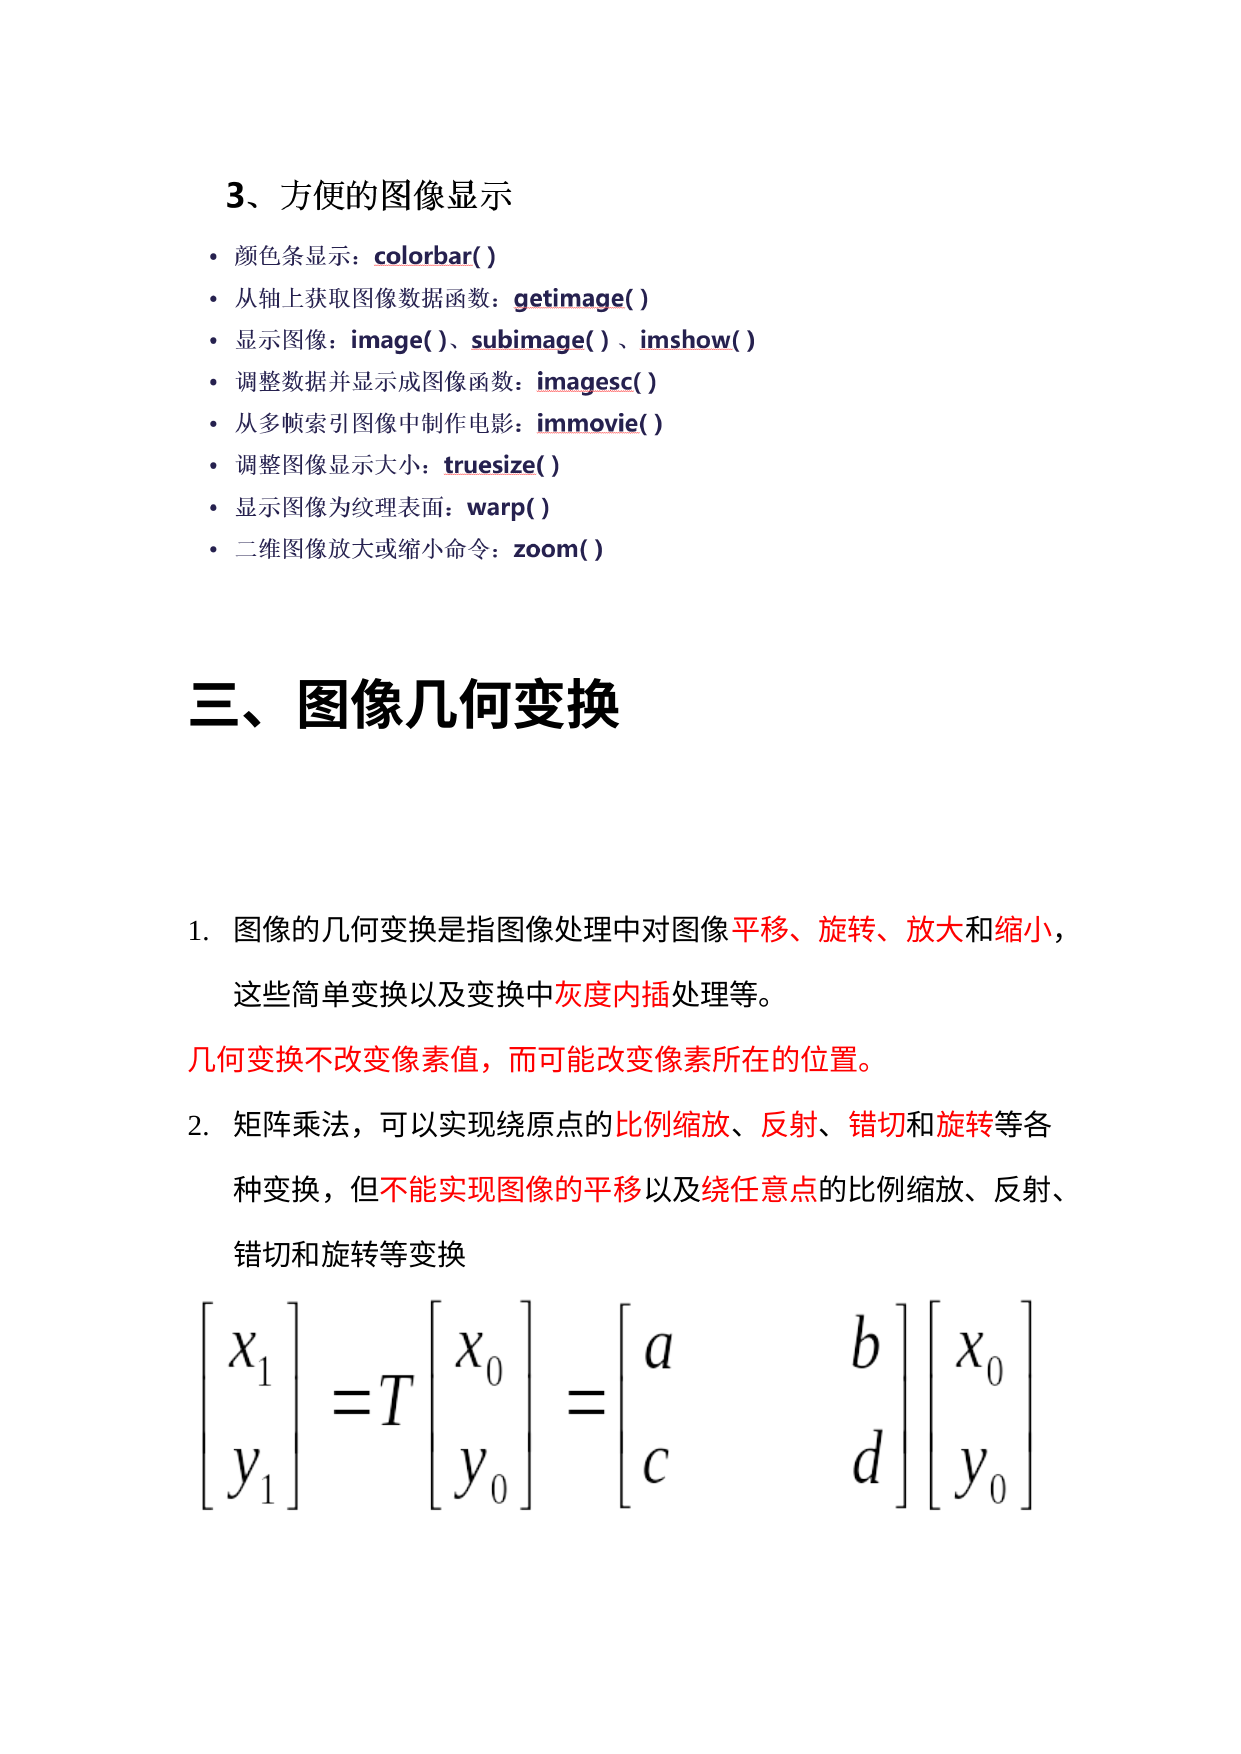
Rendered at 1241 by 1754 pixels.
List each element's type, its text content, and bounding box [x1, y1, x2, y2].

text 几何变换不改变像素值，而可能改变像素所在的位置。 [187, 1025, 1053, 1090]
subtitle 三、图像几何变换 [187, 652, 1053, 750]
picture [187, 162, 812, 592]
list 矩阵乘法，可以实现绕原点的比例缩放、反射、错切和旋转等各种变换，但不能实现图像的平移以及绕任意点的比例缩放、反射、错切和旋转等变换 [187, 1090, 1053, 1285]
list 图像的几何变换是指图像处理中对图像平移、旋转、放大和缩小，这些简单变换以及变换中灰度内插处理等。 [187, 895, 1053, 1025]
